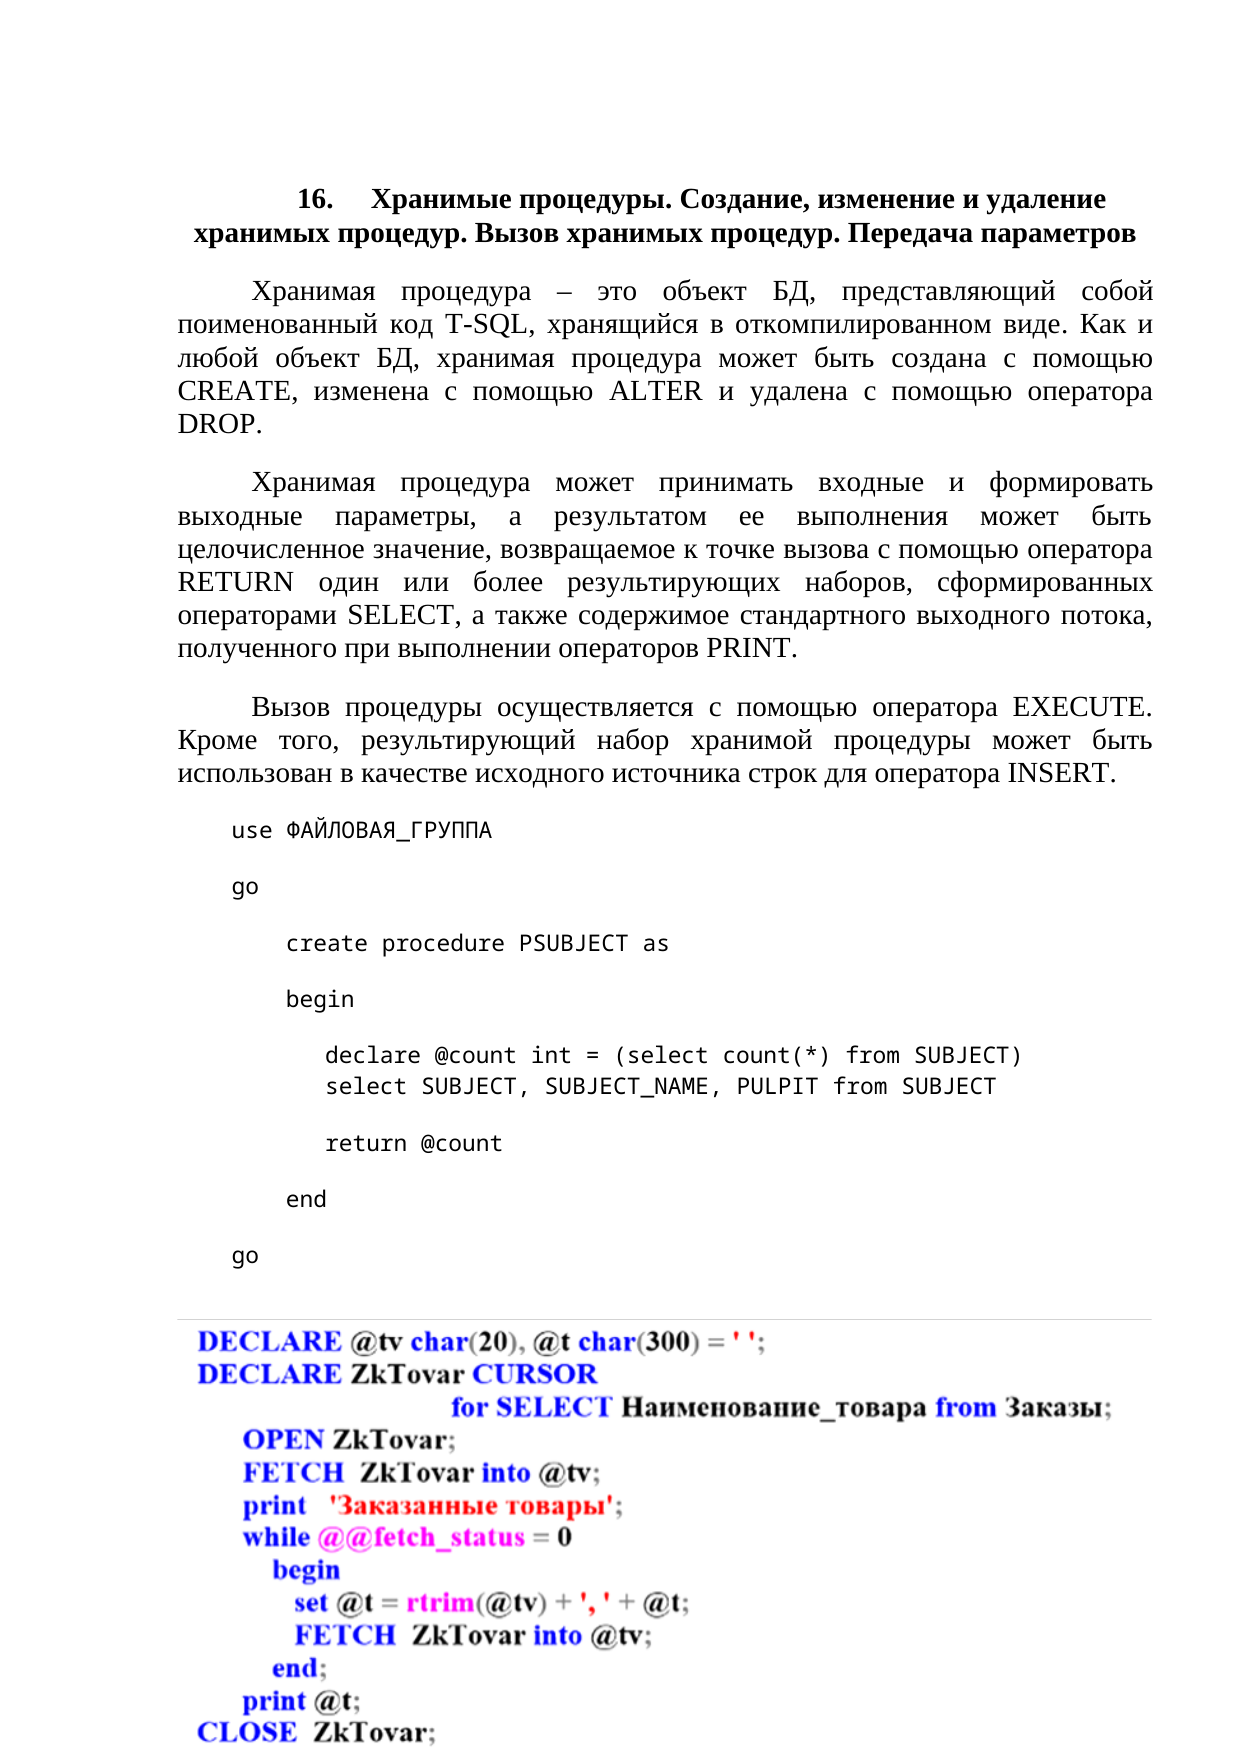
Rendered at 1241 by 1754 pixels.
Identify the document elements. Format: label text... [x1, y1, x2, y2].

text use ФАЙЛОВАЯ_ГРУППА [231, 814, 1154, 845]
picture [177, 1318, 1152, 1754]
text Хранимая процедура – это объект БД, представляющий собой поименованный код T-SQL, хранящийся в откомпилированном виде. Как и любой объект БД, хранимая процедура может быть создана с помощью CREATE, изменена с помощью ALTER и удалена с помощью оператора DROP. [177, 274, 1154, 440]
text declare @count int = (select count(*) from SUBJECT) [325, 1039, 1154, 1070]
text go [231, 1239, 1154, 1270]
text create procedure PSUBJECT as [286, 927, 1154, 958]
text select SUBJECT, SUBJECT_NAME, PULPIT from SUBJECT [325, 1070, 1154, 1101]
text end [286, 1183, 1154, 1214]
text Вызов процедуры осуществляется с помощью оператора EXECUTE. Кроме того, результирующий набор хранимой процедуры может быть использован в качестве исходного источника строк для оператора INSERT. [177, 689, 1153, 789]
text go [231, 870, 1154, 901]
text return @count [325, 1127, 1154, 1158]
text Хранимая процедура может принимать входные и формировать выходные параметры, а результатом ее выполнения может быть целочисленное значение, возвращаемое к точке вызова с помощью оператора RETURN один или более результирующих наборов, сформированных операторами SELECT, а также содержимое стандартного выходного потока, полученного при выполнении операторов PRINT. [177, 465, 1153, 664]
text begin [286, 983, 1154, 1014]
text 16. Хранимые процедуры. Создание, изменение и удаление хранимых процедур. Вызов хранимых процедур. Передача параметров [193, 182, 1142, 249]
